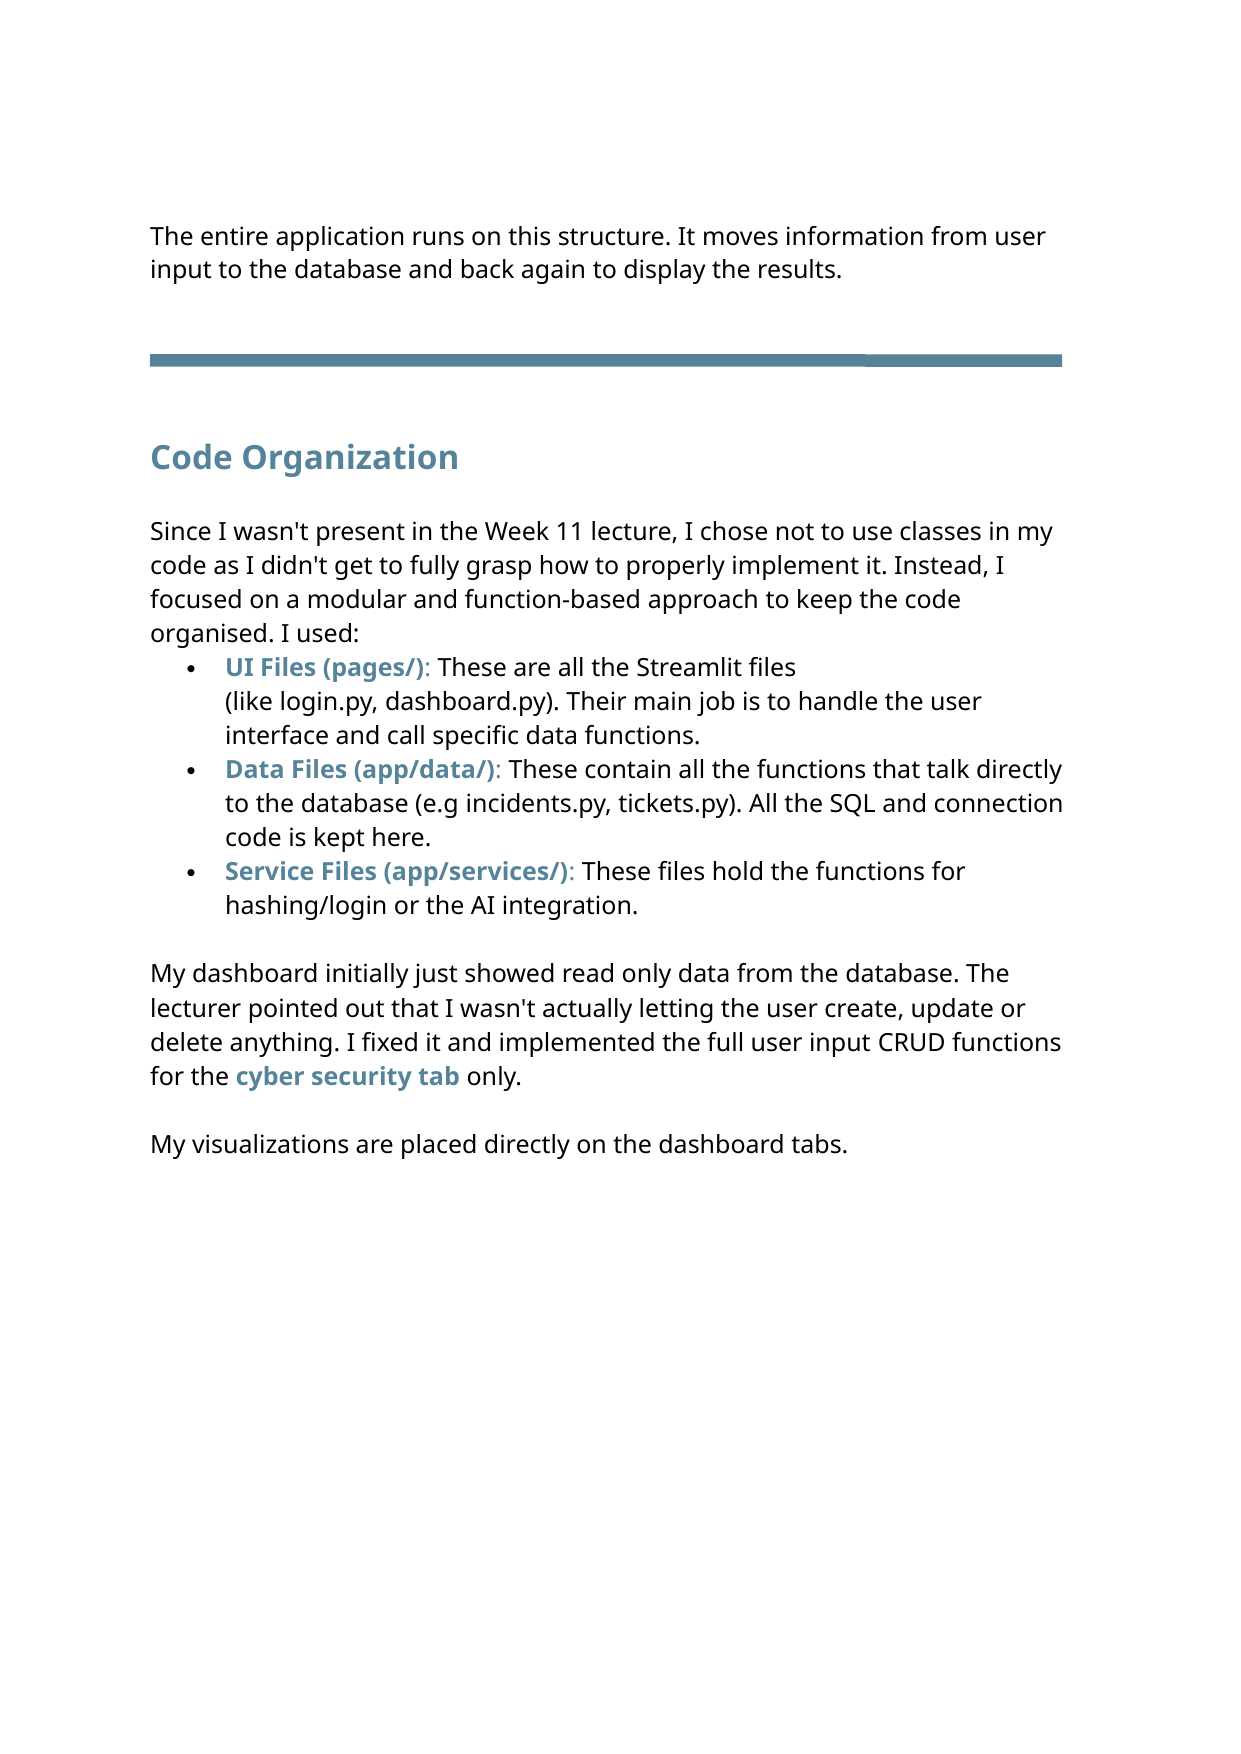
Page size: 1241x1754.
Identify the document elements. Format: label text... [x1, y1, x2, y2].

list Data Files (app/data/): These contain all the functions that talk directly to the database (e.g incidents.py, tickets.py). All the SQL and connection code is kept here. [187, 752, 1090, 854]
text My dashboard initially just showed read only data from the database. The lecturer pointed out that I wasn't actually letting the user create, update or delete anything. I fixed it and implemented the full user input CRUD functions for the cyber security tab only. [150, 956, 1090, 1092]
list UI Files (pages/): These are all the Streamlit files (like login.py, dashboard.py). Their main job is to handle the user interface and call specific data functions. [187, 649, 1090, 752]
text Since I wasn't present in the Week 11 lecture, I chose not to use classes in my code as I didn't get to fully grasp how to properly implement it. Instead, I focused on a modular and function-based approach to keep the code organised. I used: [150, 513, 1090, 649]
text Code Organization [150, 434, 1090, 479]
text The entire application runs on this structure. It moves information from user input to the database and back again to display the results. [150, 218, 1090, 286]
text My visualizations are placed directly on the dashboard tabs. [150, 1126, 1090, 1161]
list Service Files (app/services/): These files hold the functions for hashing/login or the AI integration. [187, 854, 1090, 922]
